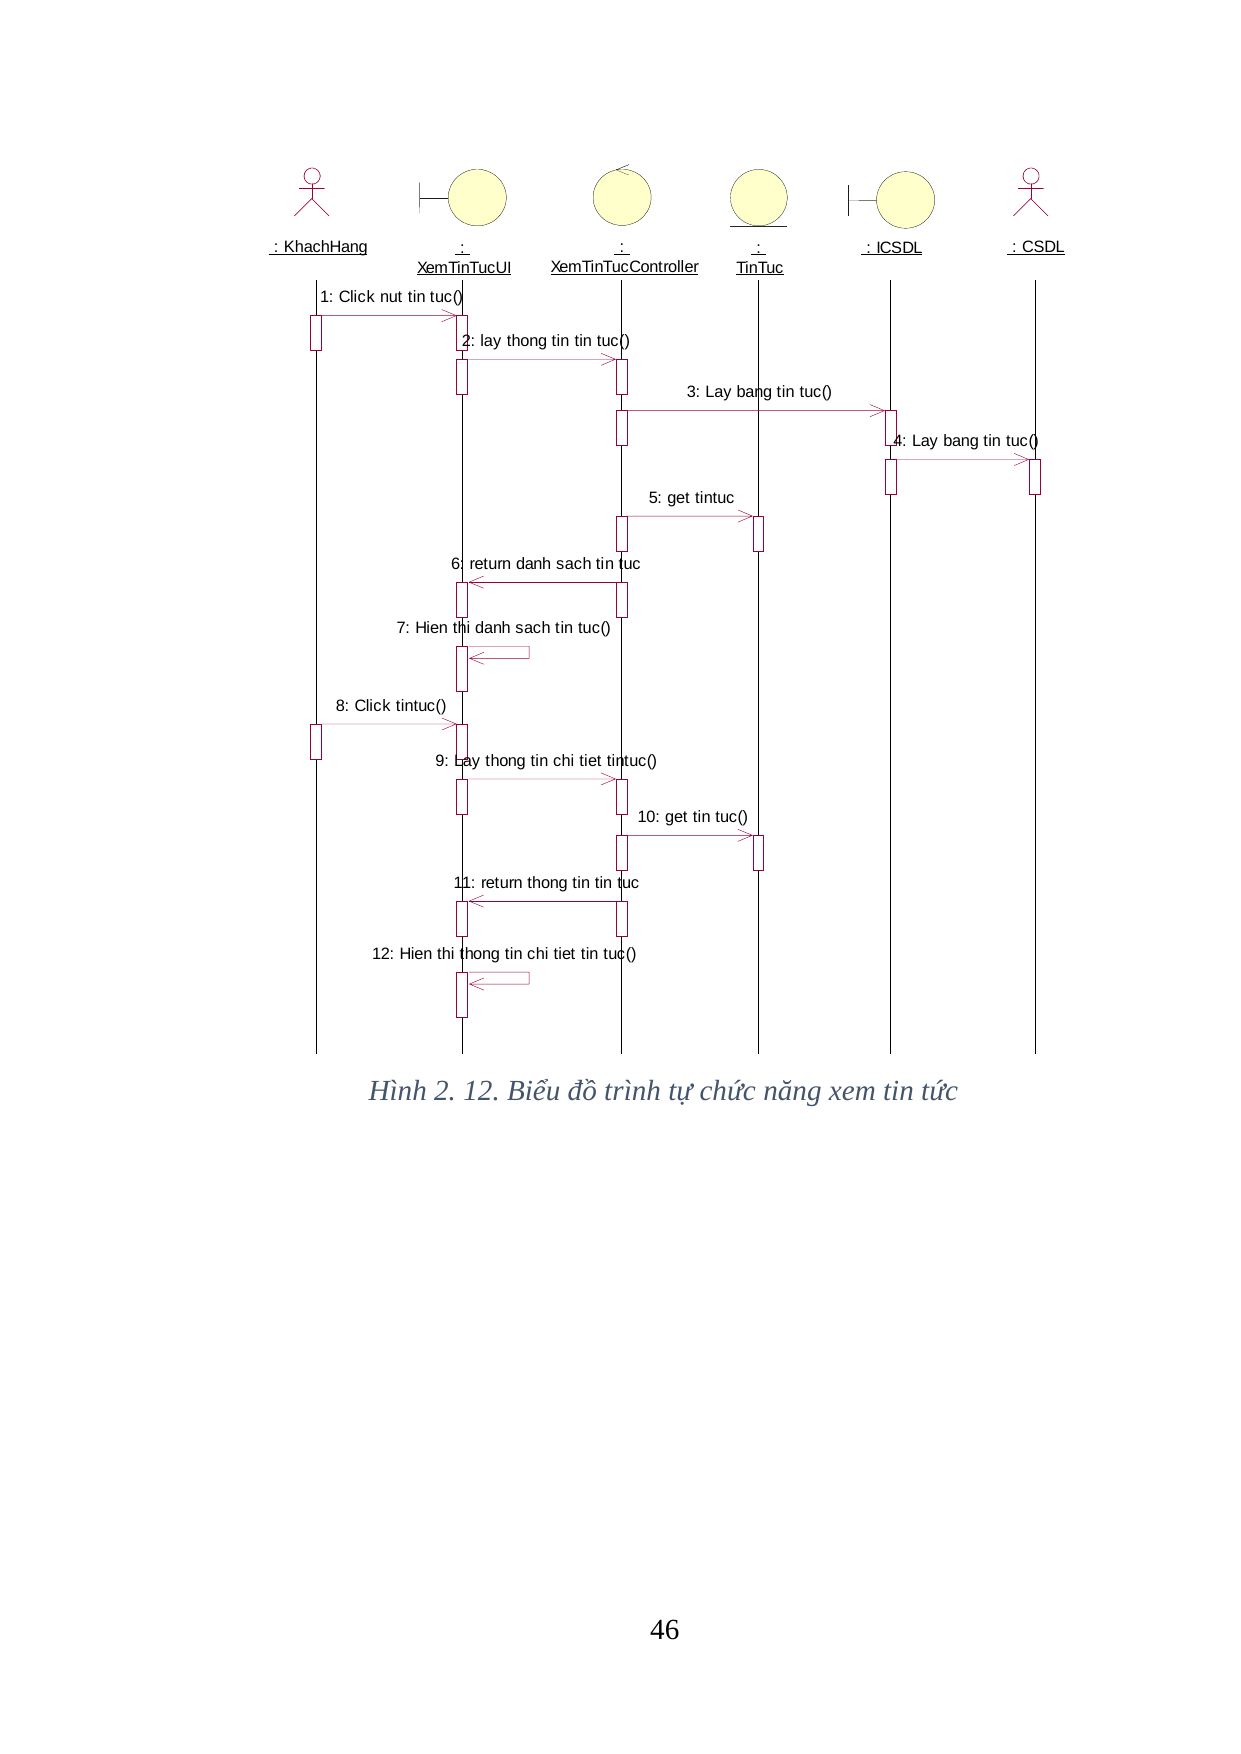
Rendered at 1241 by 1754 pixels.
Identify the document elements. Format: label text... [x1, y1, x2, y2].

text Hình 2. 12. Biểu đồ trình tự chức năng xem tin tức [207, 1073, 1122, 1107]
